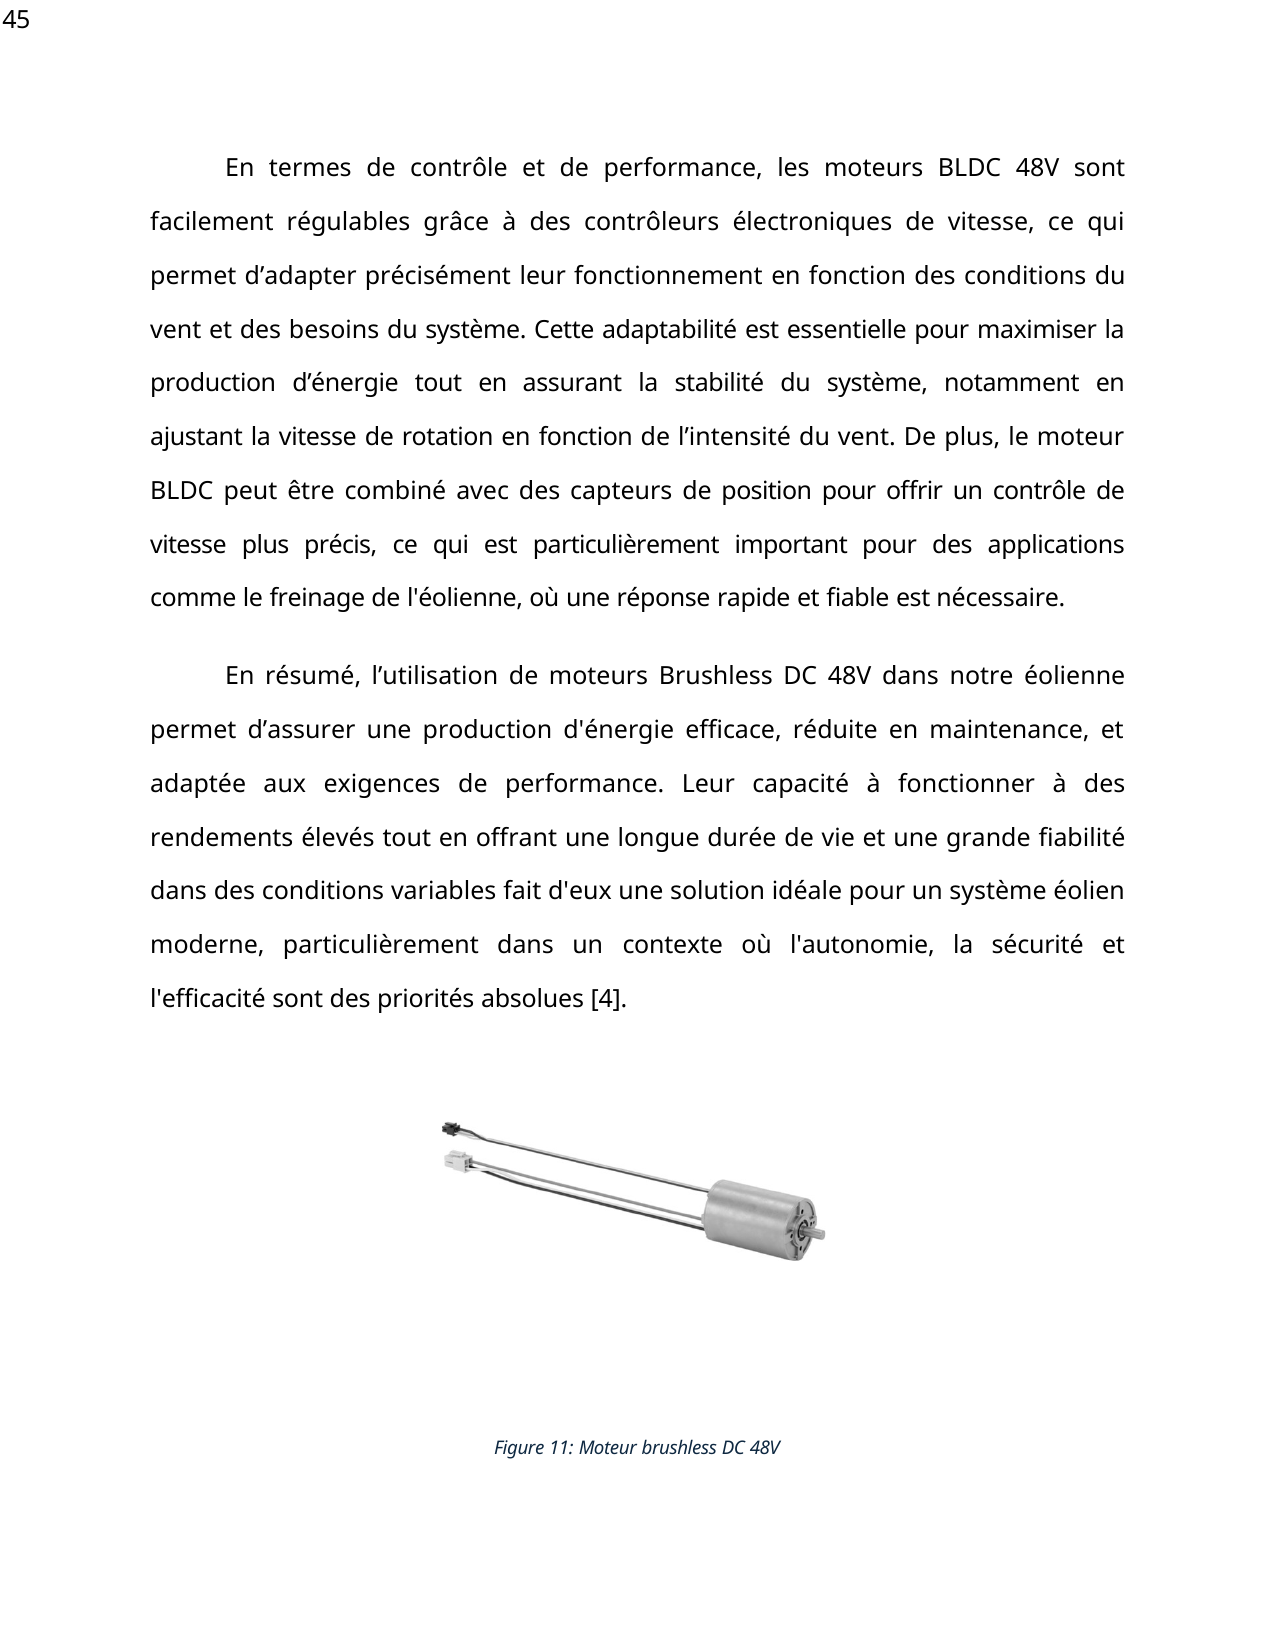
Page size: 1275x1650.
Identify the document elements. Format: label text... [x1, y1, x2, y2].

picture [441, 1121, 826, 1261]
text En résumé, l’utilisation de moteurs Brushless DC 48V dans notre éolienne permet d’assurer une production d'énergie efficace, réduite en maintenance, et adaptée aux exigences de performance. Leur capacité à fonctionner à des rendements élevés tout en offrant une longue durée de vie et une grande fiabilité dans des conditions variables fait d'eux une solution idéale pour un système éolien moderne, particulièrement dans un contexte où l'autonomie, la sécurité et l'efficacité sont des priorités absolues [4]. [150, 658, 1125, 1014]
text Figure 11: Moteur brushless DC 48V [494, 1434, 1275, 1460]
text En termes de contrôle et de performance, les moteurs BLDC 48V sont facilement régulables grâce à des contrôleurs électroniques de vitesse, ce qui permet d’adapter précisément leur fonctionnement en fonction des conditions du vent et des besoins du système. Cette adaptabilité est essentielle pour maximiser la production d’énergie tout en assurant la stabilité du système, notamment en ajustant la vitesse de rotation en fonction de l’intensité du vent. De plus, le moteur BLDC peut être combiné avec des capteurs de position pour offrir un contrôle de vitesse plus précis, ce qui est particulièrement important pour des applications comme le freinage de l'éolienne, où une réponse rapide et fiable est nécessaire. [150, 150, 1125, 614]
